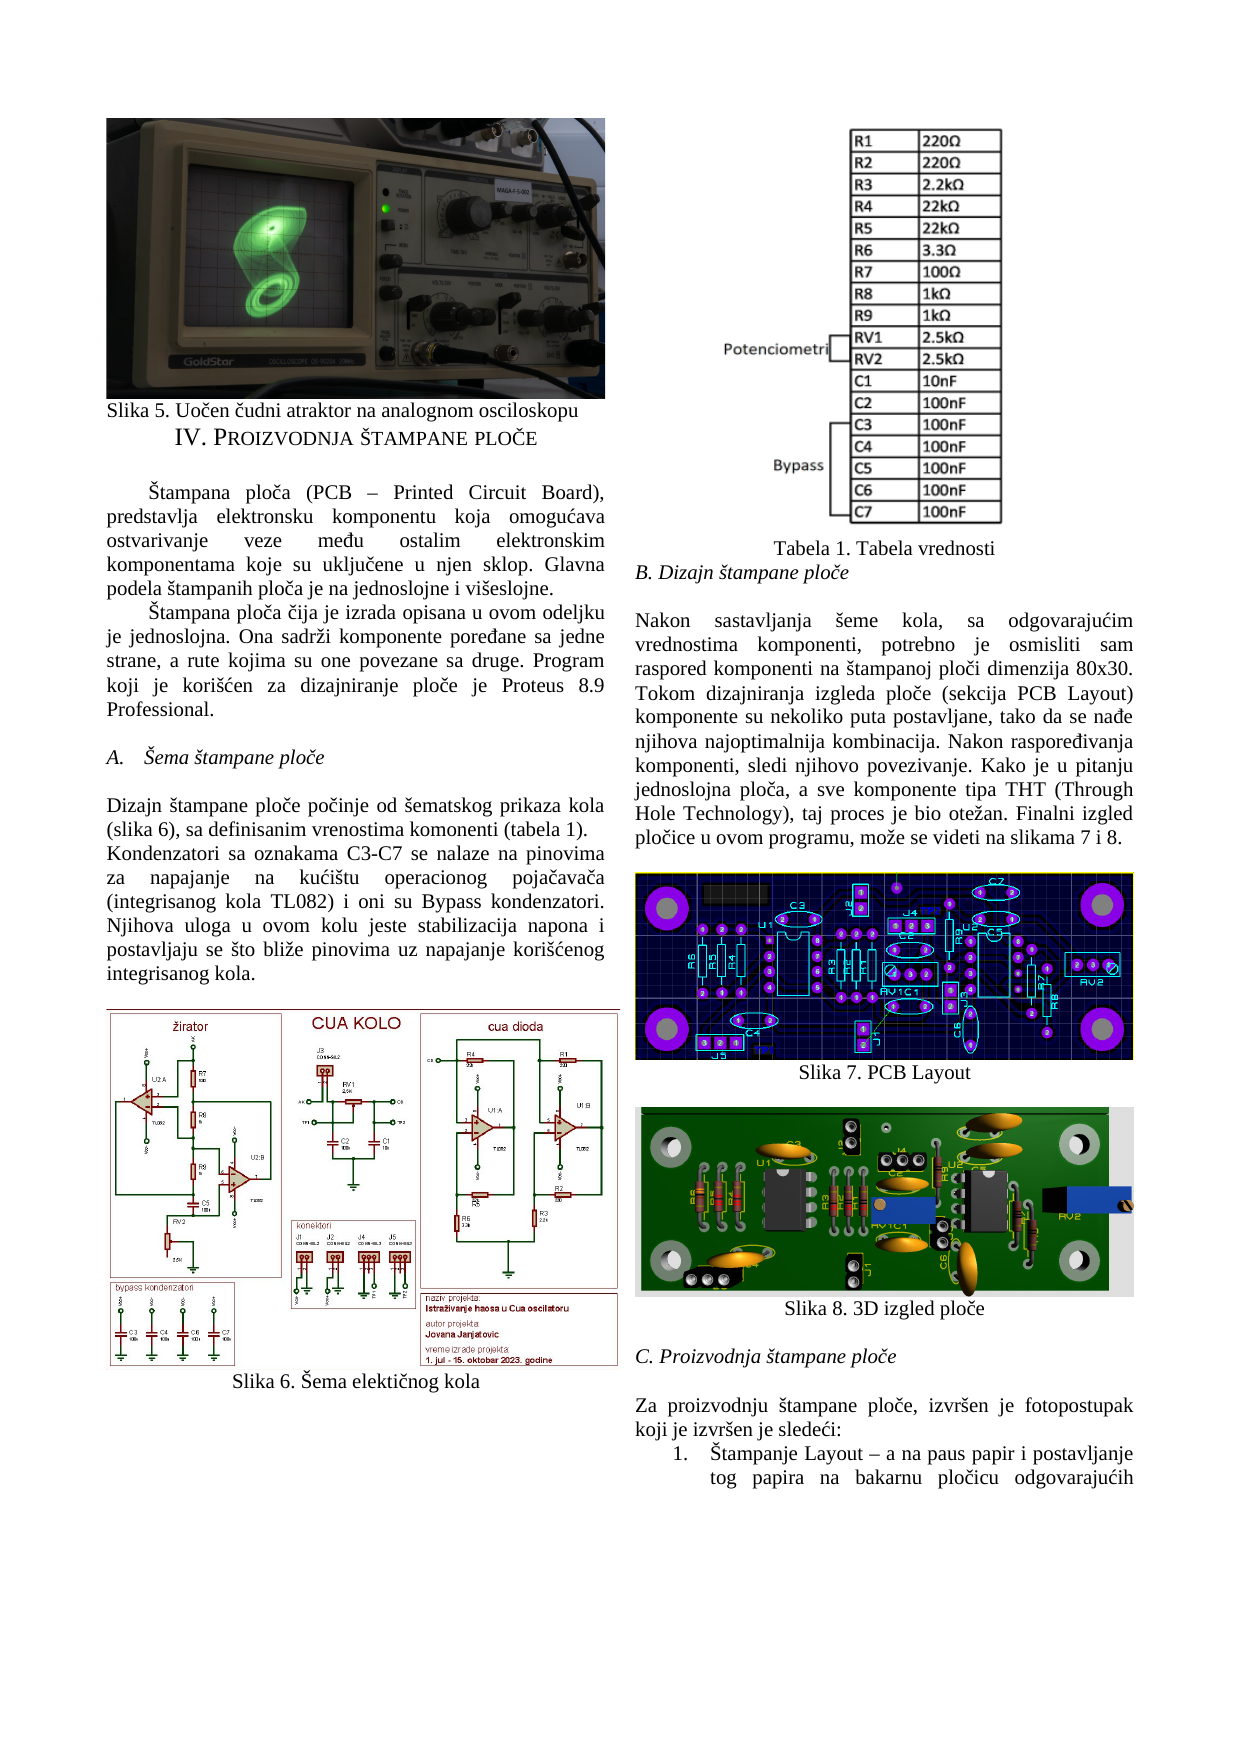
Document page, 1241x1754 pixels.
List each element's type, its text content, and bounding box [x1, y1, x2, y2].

text IV. Proizvodnja štampane ploče [106, 422, 605, 451]
text C. Proizvodnja štampane ploče [635, 1344, 1134, 1368]
text Slika 5. Uočen čudni atraktor na analognom osciloskopu [106, 399, 605, 422]
list Šema štampane ploče [106, 745, 605, 769]
text Slika 8. 3D izgled ploče [635, 1297, 1134, 1320]
text Štampana ploča (PCB – Printed Circuit Board), predstavlja elektronsku komponentu koja omogućava ostvarivanje veze među ostalim elektronskim komponentama koje su uključene u njen sklop. Glavna podela štampanih ploča je na jednoslojne i višeslojne. [106, 480, 605, 600]
picture [106, 118, 606, 399]
text Tabela 1. Tabela vrednosti [635, 536, 1134, 560]
text Slika 7. PCB Layout [635, 1060, 1134, 1084]
text B. Dizajn štampane ploče [635, 560, 1134, 584]
picture [635, 872, 1134, 1060]
text Dizajn štampane ploče počinje od šematskog prikaza kola (slika 6), sa definisanim vrenostima komonenti (tabela 1). [106, 793, 605, 841]
text Slika 6. Šema elektičnog kola [106, 1370, 605, 1393]
text Štampana ploča čija je izrada opisana u ovom odeljku je jednoslojna. Ona sadrži komponente poređane sa jedne strane, a rute kojima su one povezane sa druge. Program koji je korišćen za dizajniranje ploče je Proteus 8.9 Professional. [106, 600, 605, 721]
text Kondenzatori sa oznakama C3-C7 se nalaze na pinovima za napajanje na kućištu operacionog pojačavača (integrisanog kola TL082) i oni su Bypass kondenzatori. Njihova uloga u ovom kolu jeste stabilizacija napona i postavljaju se što bliže pinovima uz napajanje korišćenog integrisanog kola. [106, 841, 605, 985]
picture [705, 118, 1064, 537]
picture [635, 1107, 1134, 1297]
picture [106, 1009, 621, 1370]
text Za proizvodnju štampane ploče, izvršen je fotopostupak koji je izvršen je sledeći: [635, 1393, 1134, 1441]
text Nakon sastavljanja šeme kola, sa odgovarajućim vrednostima komponenti, potrebno je osmisliti sam raspored komponenti na štampanoj ploči dimenzija 80x30. Tokom dizajniranja izgleda ploče (sekcija PCB Layout) komponente su nekoliko puta postavljane, tako da se nađe njihova najoptimalnija kombinacija. Nakon raspoređivanja komponenti, sledi njihovo povezivanje. Kako je u pitanju jednoslojna ploča, a sve komponente tipa THT (Through Hole Technology), taj proces je bio otežan. Finalni izgled pločice u ovom programu, može se videti na slikama 7 i 8. [635, 608, 1134, 849]
